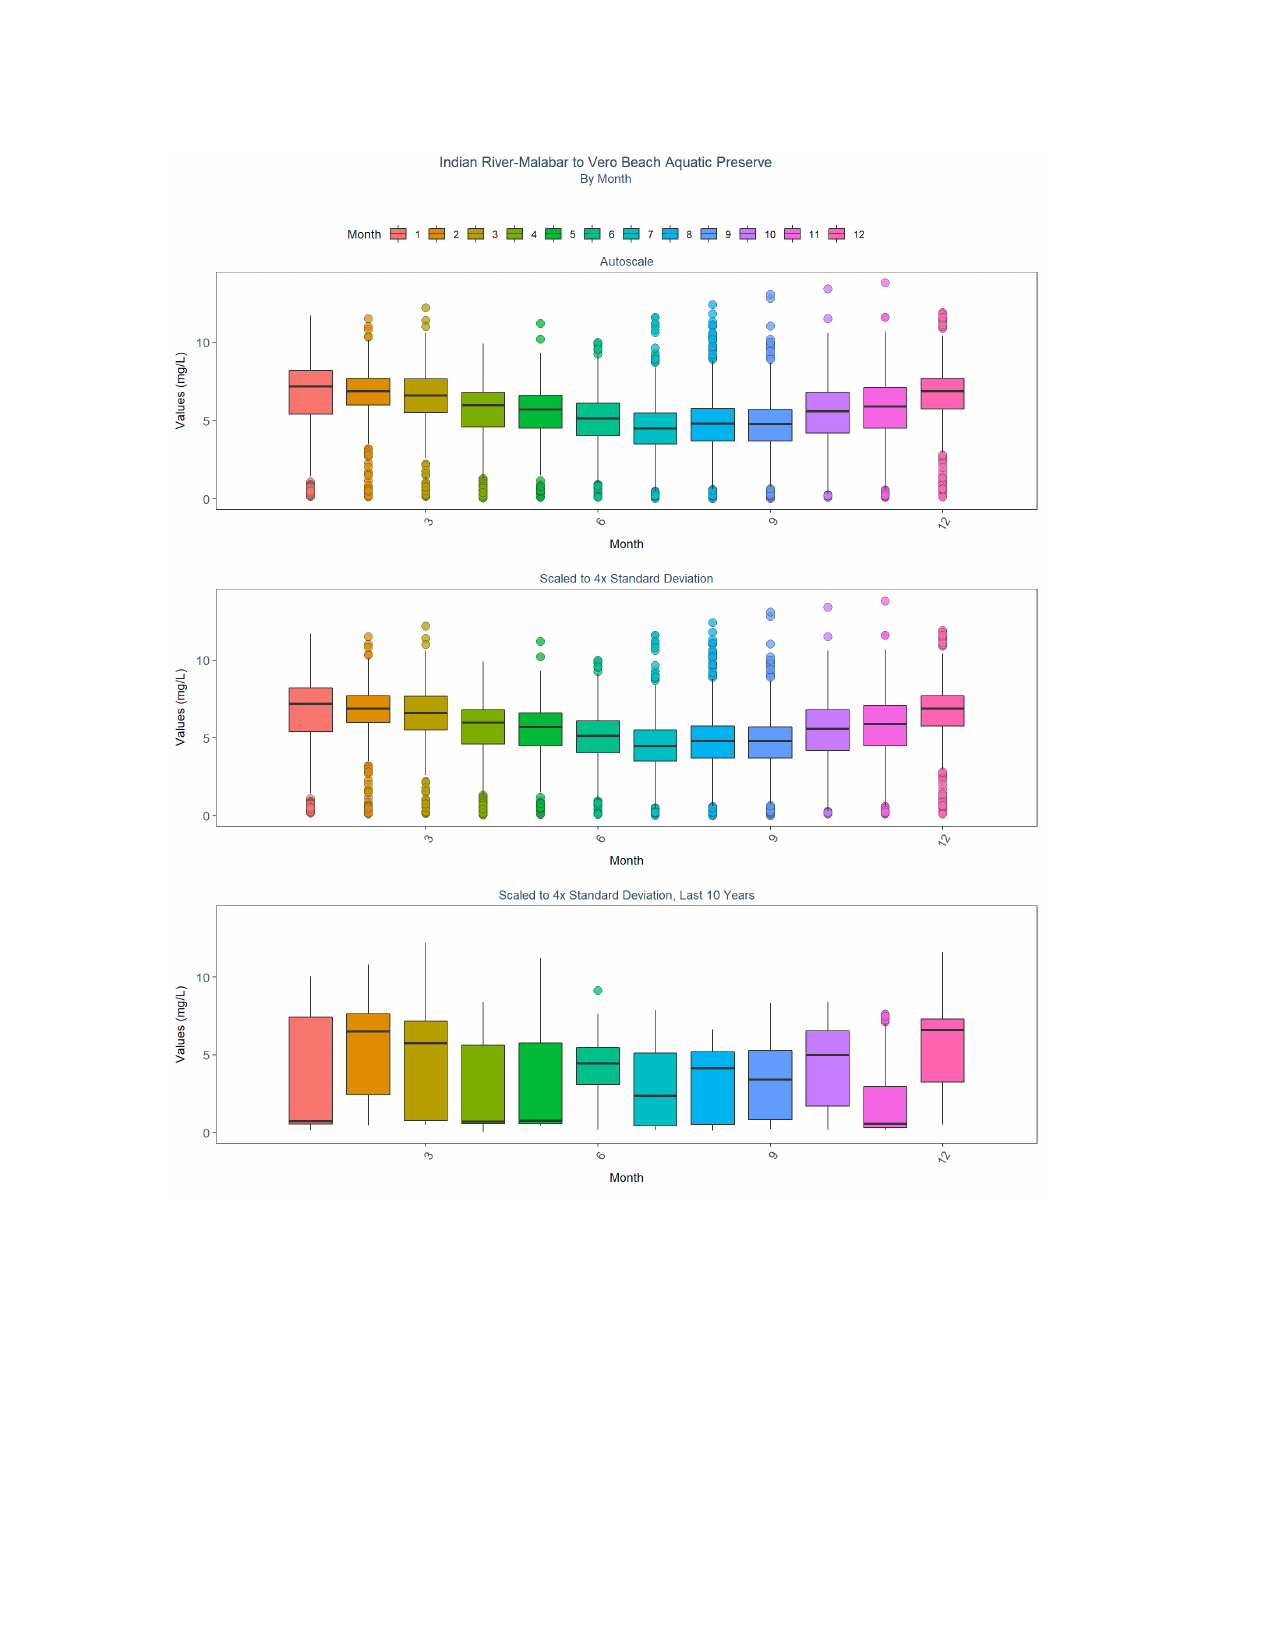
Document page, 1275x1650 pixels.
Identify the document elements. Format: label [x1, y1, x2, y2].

picture [168, 150, 1044, 1200]
